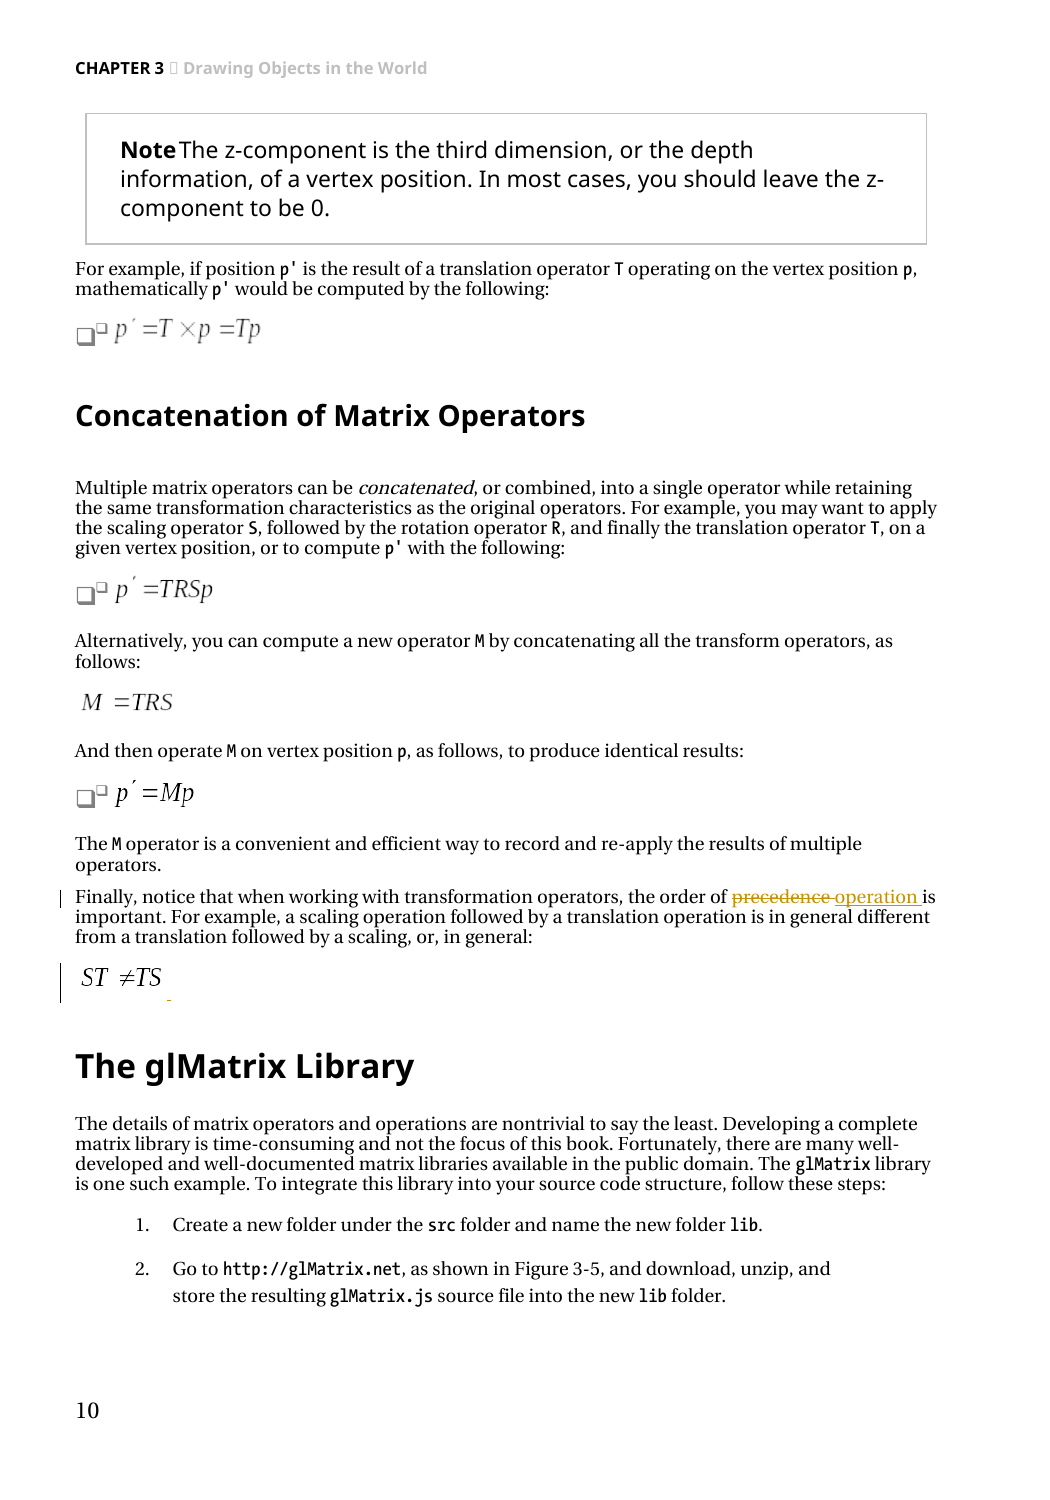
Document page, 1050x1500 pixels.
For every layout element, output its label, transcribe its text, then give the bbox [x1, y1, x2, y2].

list Go to http://glMatrix.net, as shown in Figure 3-5, and download, unzip, and store the resulting glMatrix.js source file into the new lib folder. [135, 1253, 847, 1307]
list Create a new folder under the src folder and name the new folder lib. [135, 1209, 847, 1237]
text Finally, notice that when working with transformation operators, the order of is important. For example, a scaling operation followed by a translation operation is in general different from a translation followed by a scaling, or, in general: [75, 890, 937, 948]
text Alternatively, you can compute a new operator M by concatenating all the transform operators, as follows: [75, 634, 937, 673]
text Note The z-component is the third dimension, or the depth information, of a vertex position. In most cases, you should leave the z-component to be 0. [87, 114, 926, 243]
text The details of matrix operators and operations are nontrivial to say the least. Developing a complete matrix library is time-consuming and not the focus of this book. Fortunately, there are many well-developed and well-documented matrix libraries available in the public domain. The glMatrix library is one such example. To integrate this library into your source code structure, follow these steps: [75, 1116, 937, 1196]
subtitle Concatenation of Matrix Operators [75, 396, 937, 435]
text The M operator is a convenient and efficient way to record and re-apply the results of multiple operators. [75, 837, 937, 876]
text For example, if position p' is the result of a translation operator T operating on the vertex position p, mathematically p' would be computed by the following: [75, 261, 937, 301]
text And then operate M on vertex position p, as follows, to produce identical results: [75, 744, 937, 762]
subtitle The glMatrix Library [75, 1042, 937, 1088]
text Multiple matrix operators can be concatenated, or combined, into a single operator while retaining the same transformation characteristics as the original operators. For example, you may want to apply the scaling operator S, followed by the rotation operator R, and finally the translation operator T, on a given vertex position, or to compute p' with the following: [75, 480, 937, 559]
